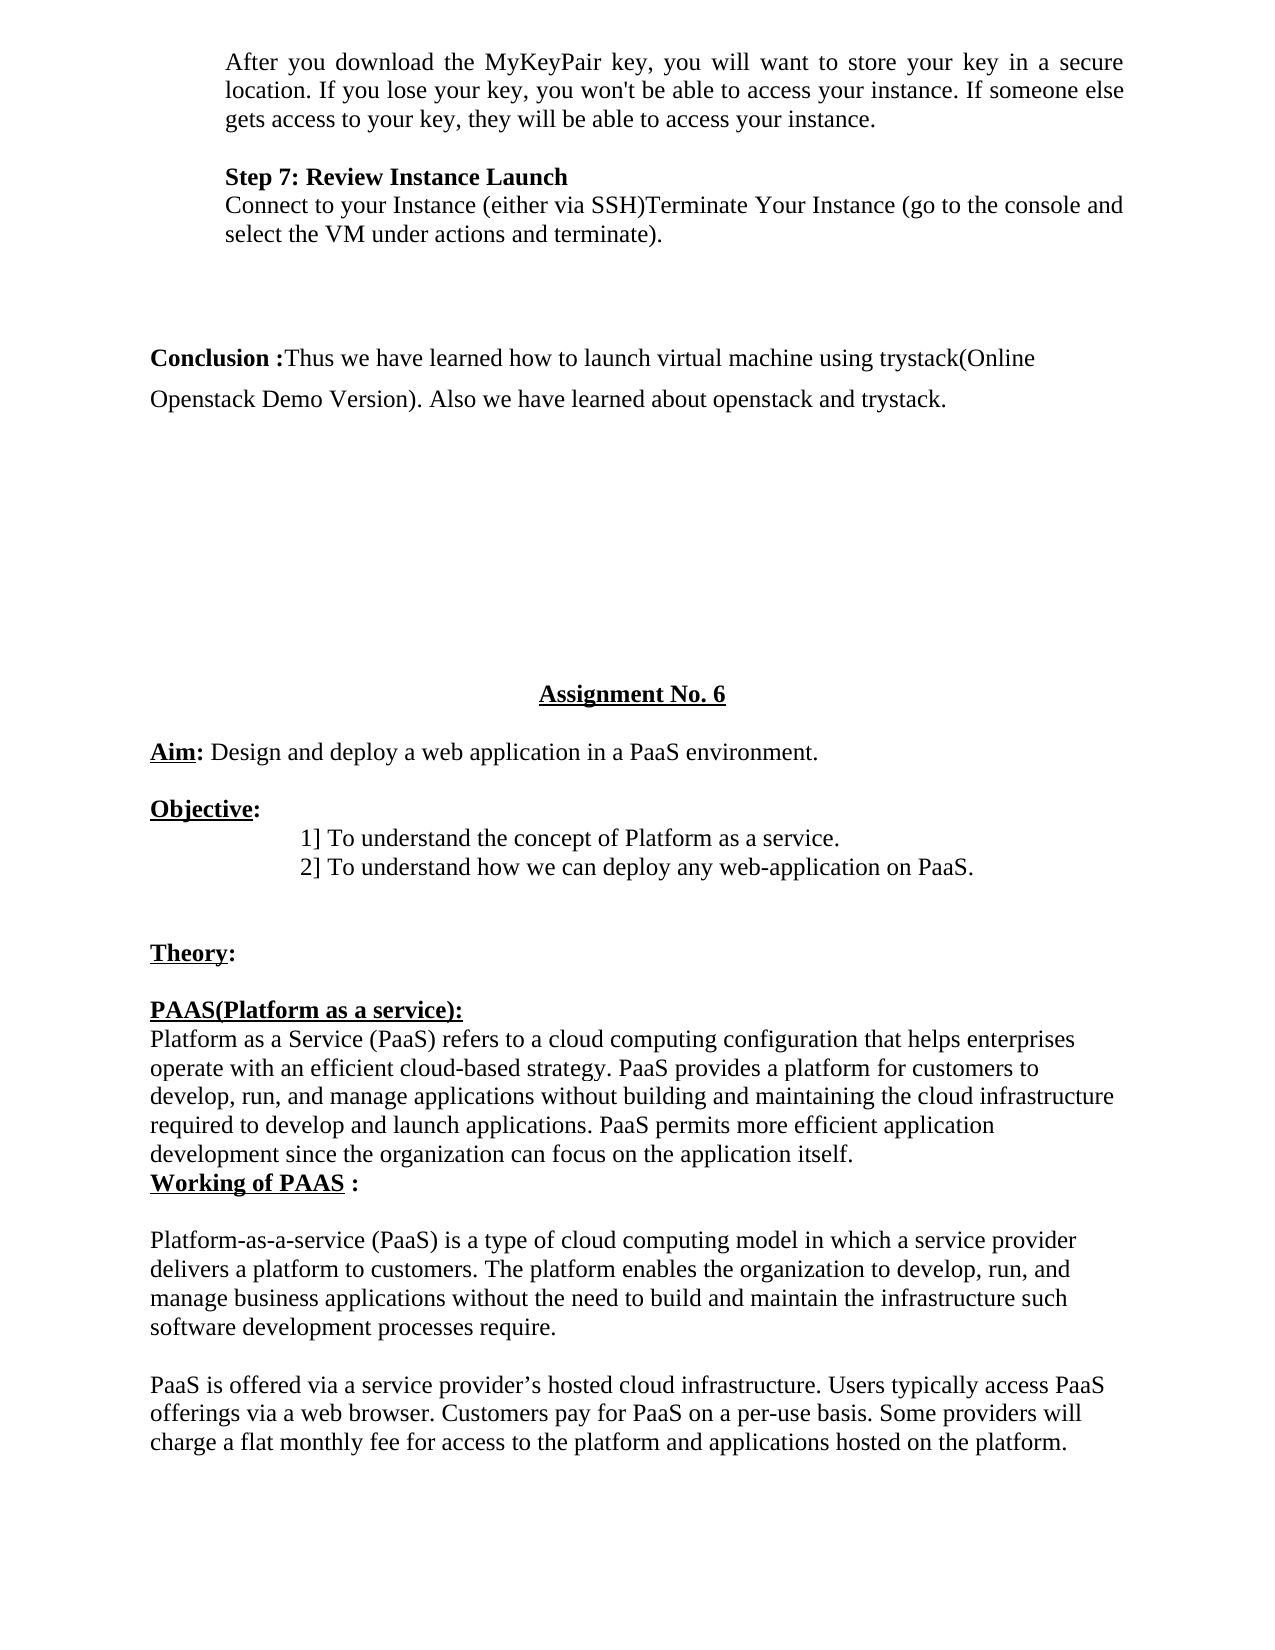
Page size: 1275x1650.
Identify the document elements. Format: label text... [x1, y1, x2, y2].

text PAAS(Platform as a service): [150, 995, 1114, 1024]
list After you download the MyKeyPair key, you will want to store your key in a secure location. If you lose your key, you won't be able to access your instance. If someone else gets access to your key, they will be able to access your instance. [225, 47, 1125, 133]
text 2] To understand how we can deploy any web-application on PaaS. [160, 852, 1114, 881]
text Working of PAAS : [150, 1168, 1114, 1196]
text Openstack Demo Version). Also we have learned about openstack and trystack. [150, 384, 1125, 413]
text Platform-as-a-service (PaaS) is a type of cloud computing model in which a service provider delivers a platform to customers. The platform enables the organization to develop, run, and manage business applications without the need to build and maintain the infrastructure such software development processes require. [150, 1226, 1125, 1341]
text Objective: [150, 794, 1114, 823]
text 1] To understand the concept of Platform as a service. [160, 823, 1114, 852]
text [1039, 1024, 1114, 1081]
list Step 7: Review Instance Launch [225, 162, 1125, 191]
text Assignment No. 6 [150, 679, 1114, 708]
text Theory: [150, 938, 1114, 966]
list Connect to your Instance (either via SSH)Terminate Your Instance (go to the console and select the VM under actions and terminate). [225, 191, 1125, 248]
text Aim: Design and deploy a web application in a PaaS environment. [150, 737, 1114, 766]
text PaaS is offered via a service provider’s hosted cloud infrastructure. Users typically access PaaS offerings via a web browser. Customers pay for PaaS on a per-use basis. Some providers will charge a flat monthly fee for access to the platform and applications hosted on the platform. [150, 1370, 1125, 1456]
text Conclusion :Thus we have learned how to launch virtual machine using trystack(Online [150, 343, 1125, 372]
